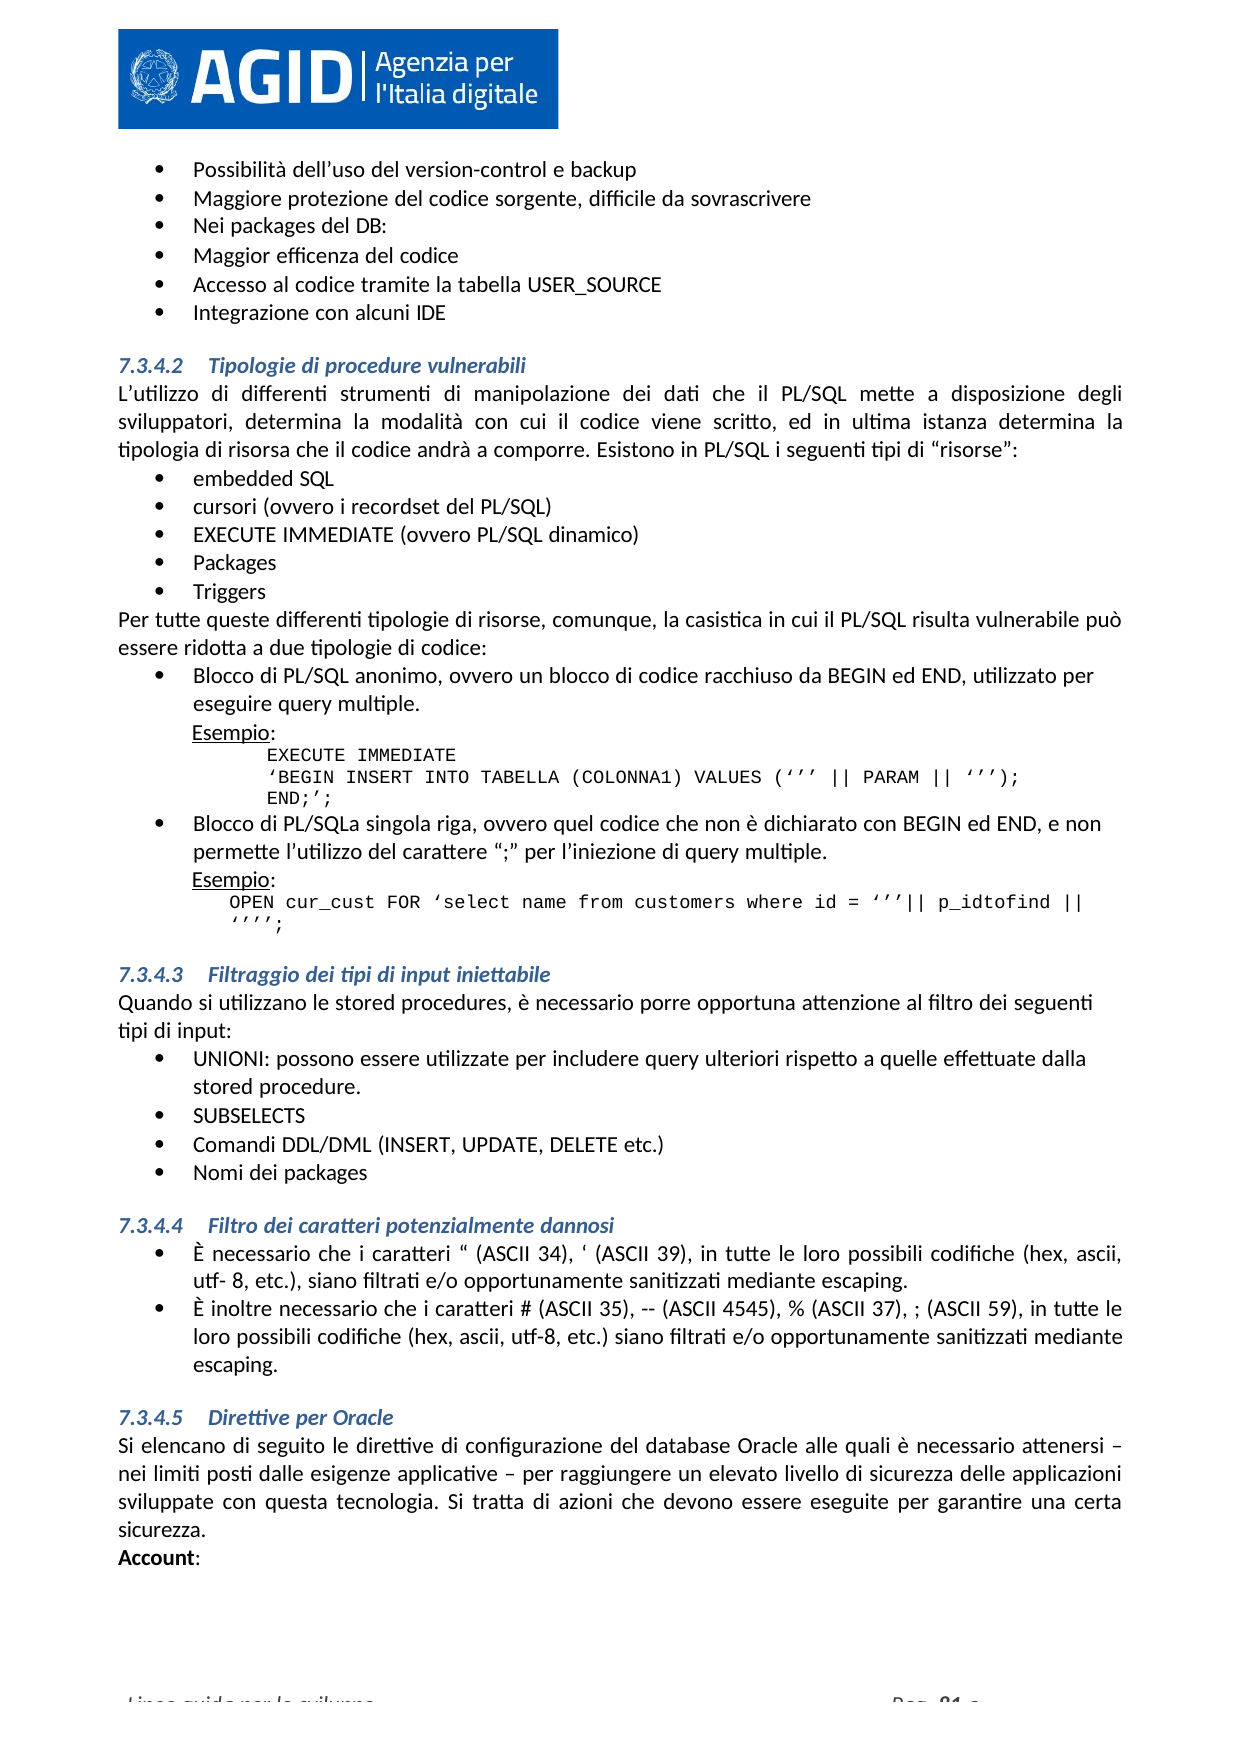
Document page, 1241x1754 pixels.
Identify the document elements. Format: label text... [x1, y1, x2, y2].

text ‘BEGIN INSERT INTO TABELLA (COLONNA1) VALUES (‘’’ || PARAM || ‘’’); END;’; [267, 767, 1069, 810]
list SUBSELECTS [155, 1101, 1194, 1129]
text L’utilizzo di differenti strumenti di manipolazione dei dati che il PL/SQL mette a disposizione degli sviluppatori, determina la modalità con cui il codice viene scritto, ed in ultima istanza determina la tipologia di risorsa che il codice andrà a comporre. Esistono in PL/SQL i seguenti tipi di “risorse”: [118, 379, 1123, 463]
subtitle Filtro dei caratteri potenzialmente dannosi [118, 1211, 1194, 1239]
list Maggior efficenza del codice [155, 240, 1194, 269]
list Accesso al codice tramite la tabella USER_SOURCE [155, 269, 1194, 298]
list Maggiore protezione del codice sorgente, difficile da sovrascrivere [155, 184, 1194, 212]
text Esempio: [192, 865, 1194, 893]
list EXECUTE IMMEDIATE (ovvero PL/SQL dinamico) [155, 520, 1194, 548]
list cursori (ovvero i recordset del PL/SQL) [155, 492, 1194, 520]
list Blocco di PL/SQL anonimo, ovvero un blocco di codice racchiuso da BEGIN ed END, utilizzato per eseguire query multiple. [155, 662, 1123, 718]
list UNIONI: possono essere utilizzate per includere query ulteriori rispetto a quelle effettuate dalla stored procedure. [155, 1044, 1123, 1101]
subtitle Filtraggio dei tipi di input iniettabile [118, 960, 1194, 988]
text OPEN cur_cust FOR ‘select name from customers where id = ‘’’|| p_idtofind || ‘’’’; [229, 893, 1123, 936]
list Triggers [155, 576, 1194, 606]
list Packages [155, 548, 1194, 576]
subtitle Tipologie di procedure vulnerabili [118, 351, 1194, 379]
list Blocco di PL/SQLa singola riga, ovvero quel codice che non è dichiarato con BEGIN ed END, e non permette l’utilizzo del carattere “;” per l’iniezione di query multiple. [155, 810, 1123, 865]
list Nomi dei packages [155, 1158, 1194, 1186]
list Integrazione con alcuni IDE [155, 298, 1194, 326]
text Esempio: [192, 718, 1194, 746]
subtitle Account: [118, 1543, 1194, 1571]
text Si elencano di seguito le direttive di configurazione del database Oracle alle quali è necessario attenersi – nei limiti posti dalle esigenze applicative – per raggiungere un elevato livello di sicurezza delle applicazioni sviluppate con questa tecnologia. Si tratta di azioni che devono essere eseguite per garantire una certa sicurezza. [118, 1431, 1123, 1543]
list Nei packages del DB: [155, 212, 1194, 240]
list È necessario che i caratteri “ (ASCII 34), ‘ (ASCII 39), in tutte le loro possibili codifiche (hex, ascii, utf- 8, etc.), siano filtrati e/o opportunamente sanitizzati mediante escaping. [155, 1239, 1123, 1294]
list Comandi DDL/DML (INSERT, UPDATE, DELETE etc.) [155, 1130, 1194, 1158]
list embedded SQL [155, 463, 1194, 492]
text Quando si utilizzano le stored procedures, è necessario porre opportuna attenzione al filtro dei seguenti tipi di input: [118, 988, 1123, 1044]
text EXECUTE IMMEDIATE [267, 746, 1194, 767]
list Possibilità dell’uso del version-control e backup [155, 156, 1194, 183]
text Per tutte queste differenti tipologie di risorse, comunque, la casistica in cui il PL/SQL risulta vulnerabile può essere ridotta a due tipologie di codice: [118, 606, 1123, 662]
list È inoltre necessario che i caratteri # (ASCII 35), -- (ASCII 4545), % (ASCII 37), ; (ASCII 59), in tutte le loro possibili codifiche (hex, ascii, utf-8, etc.) siano filtrati e/o opportunamente sanitizzati mediante escaping. [155, 1294, 1123, 1378]
picture [118, 29, 559, 129]
subtitle Direttive per Oracle [118, 1403, 1194, 1431]
